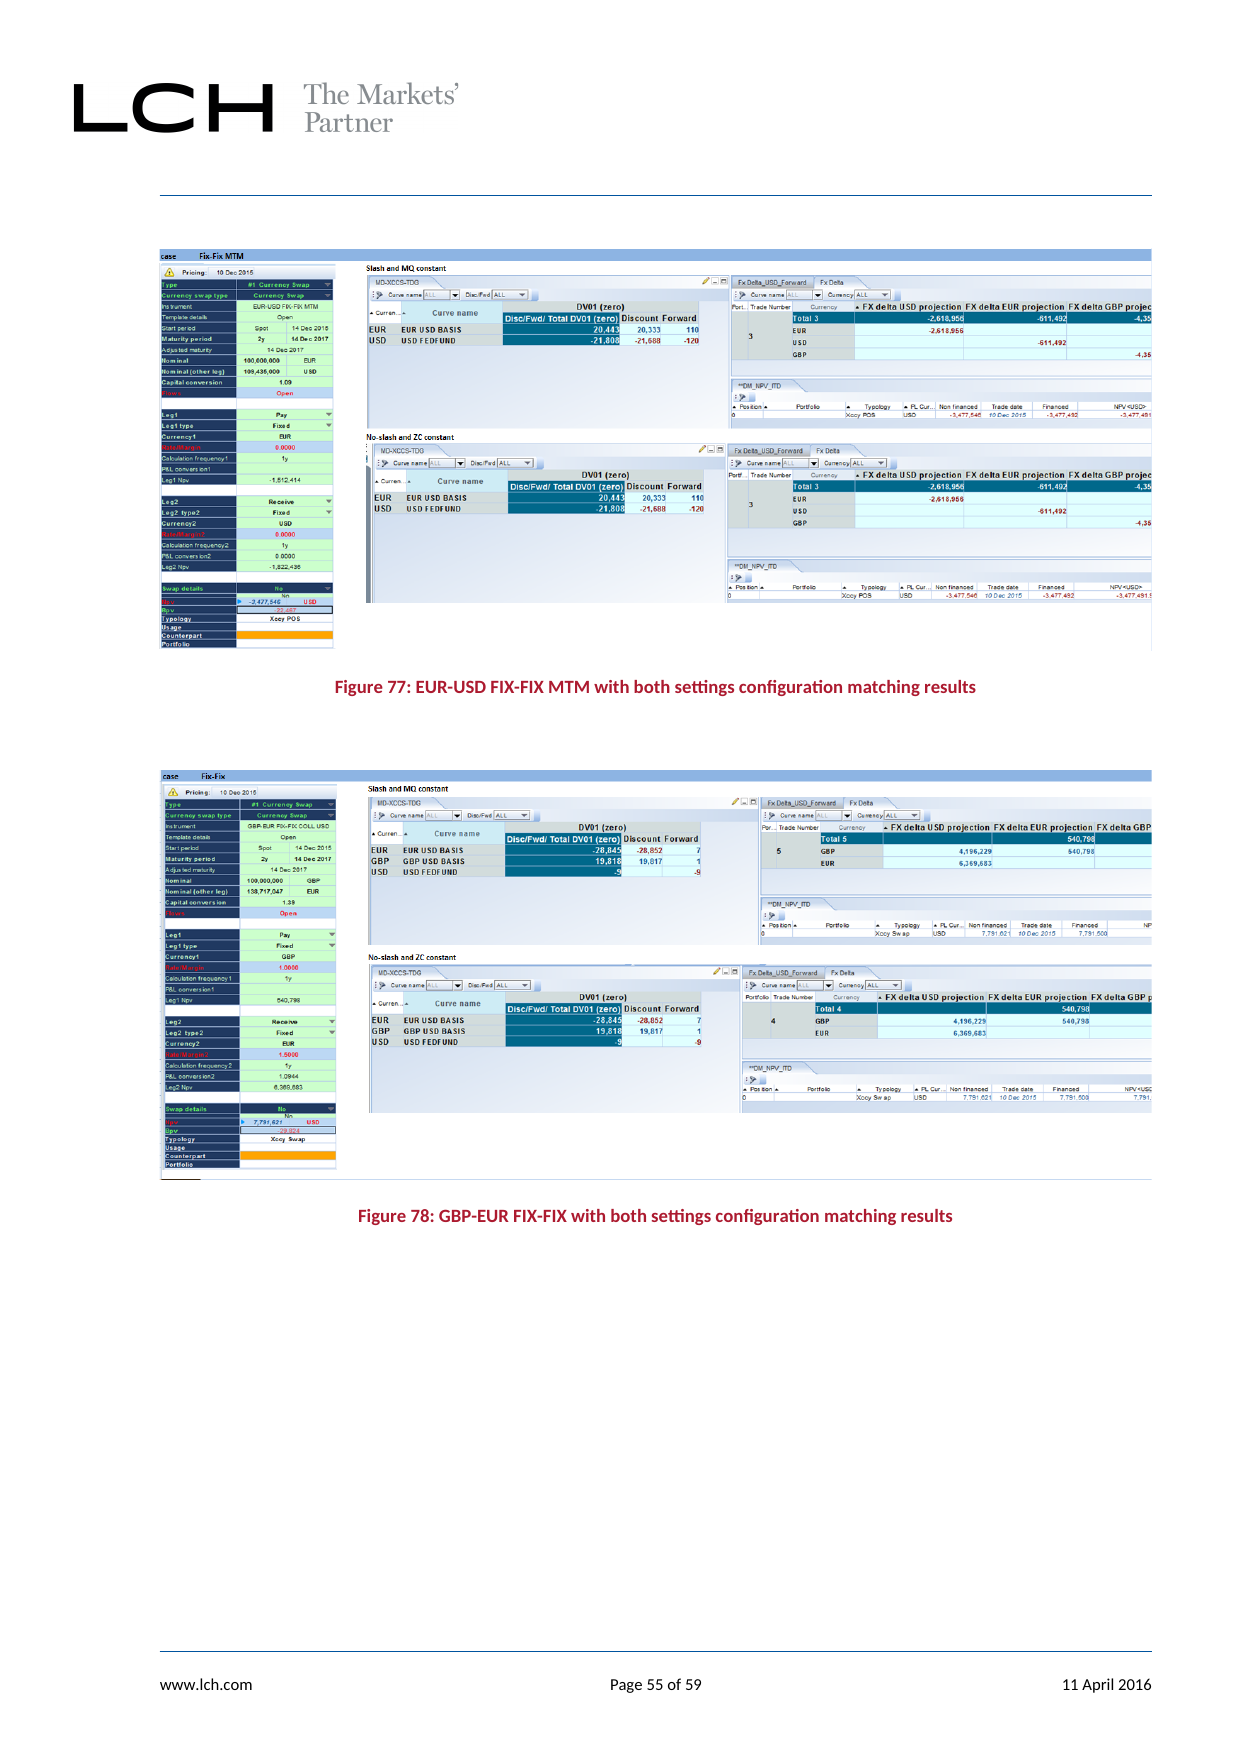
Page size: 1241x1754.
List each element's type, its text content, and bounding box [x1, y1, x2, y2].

picture [73, 82, 459, 133]
picture [159, 248, 1152, 651]
picture [821, 1007, 834, 1011]
picture [159, 770, 1152, 1180]
